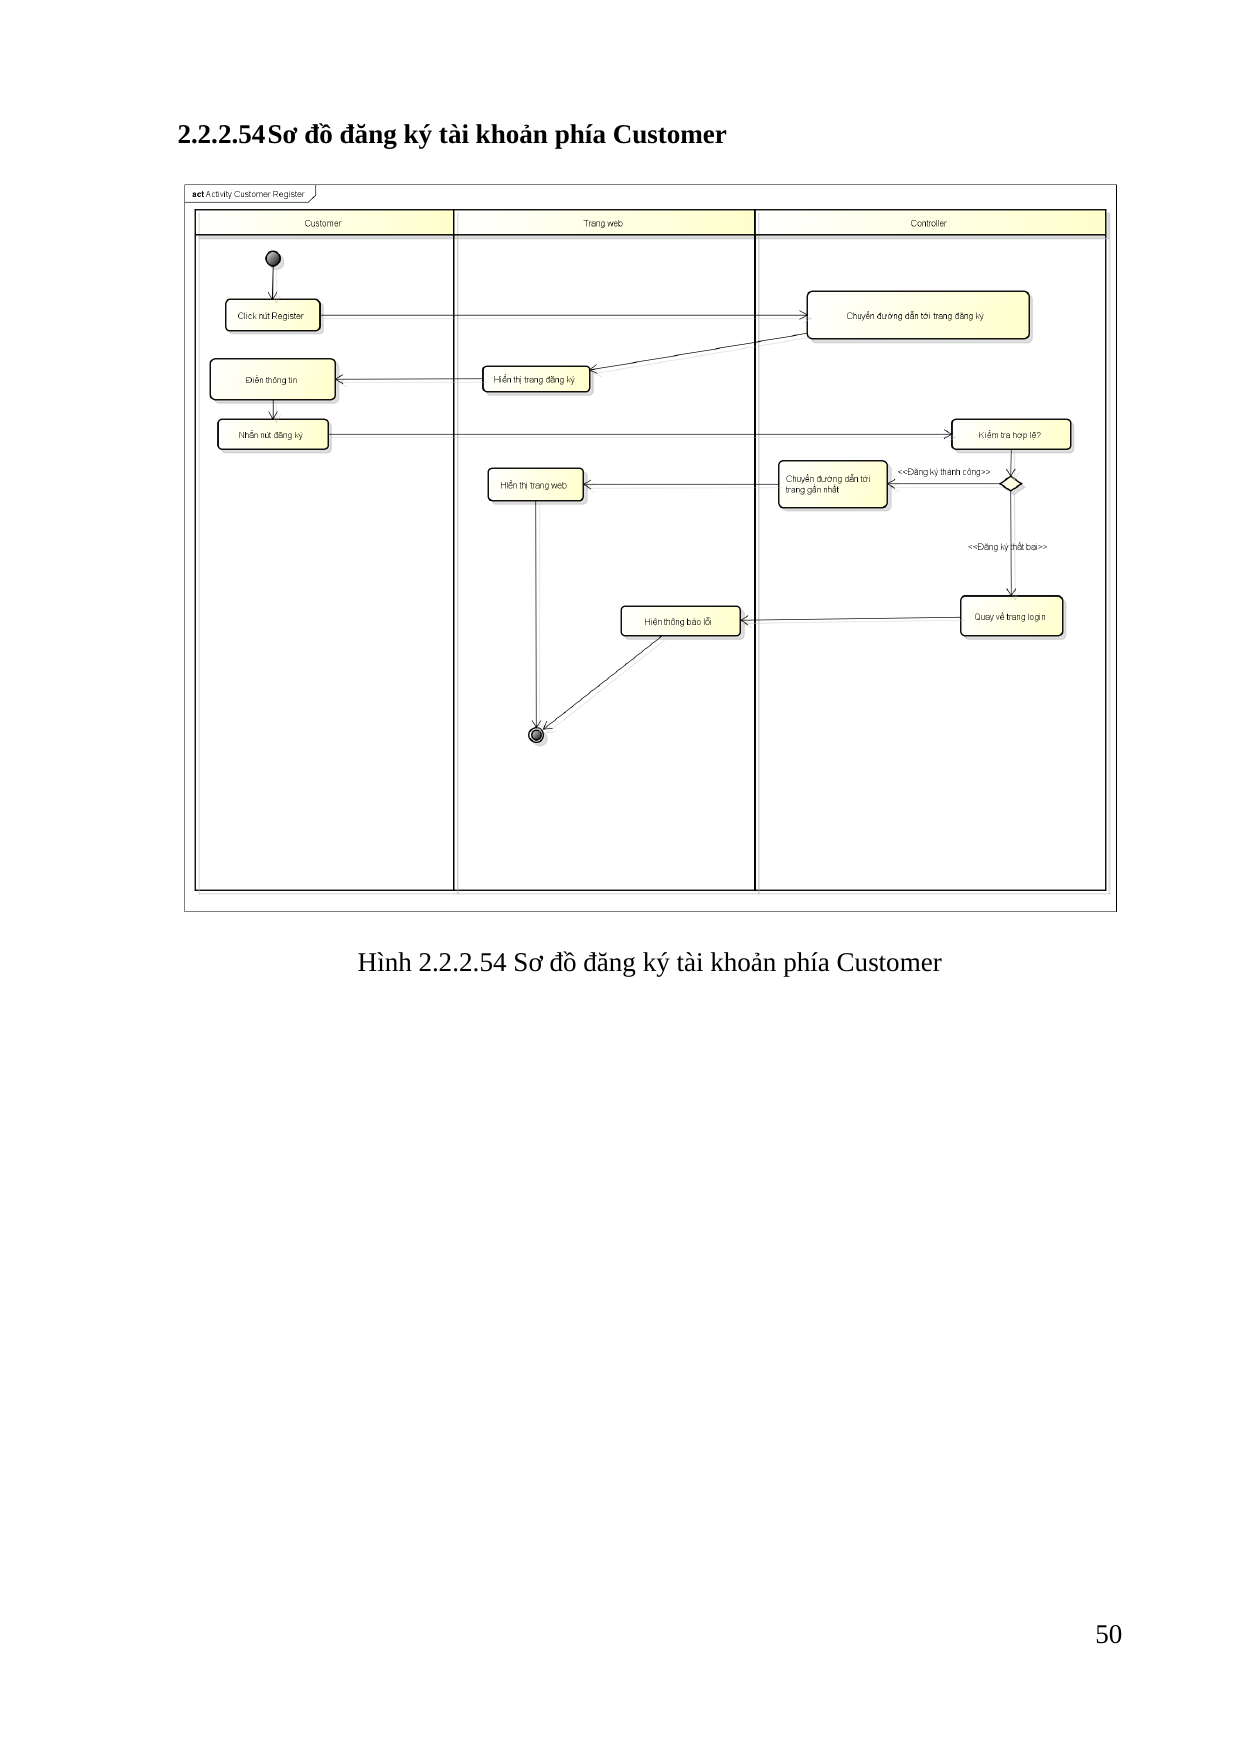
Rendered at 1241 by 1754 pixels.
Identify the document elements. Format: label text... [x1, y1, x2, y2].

subtitle Sơ đồ đăng ký tài khoản phía Customer [177, 118, 1122, 149]
text Hình 2.2.2.54 Sơ đồ đăng ký tài khoản phía Customer [177, 946, 1122, 978]
picture [177, 177, 1123, 919]
